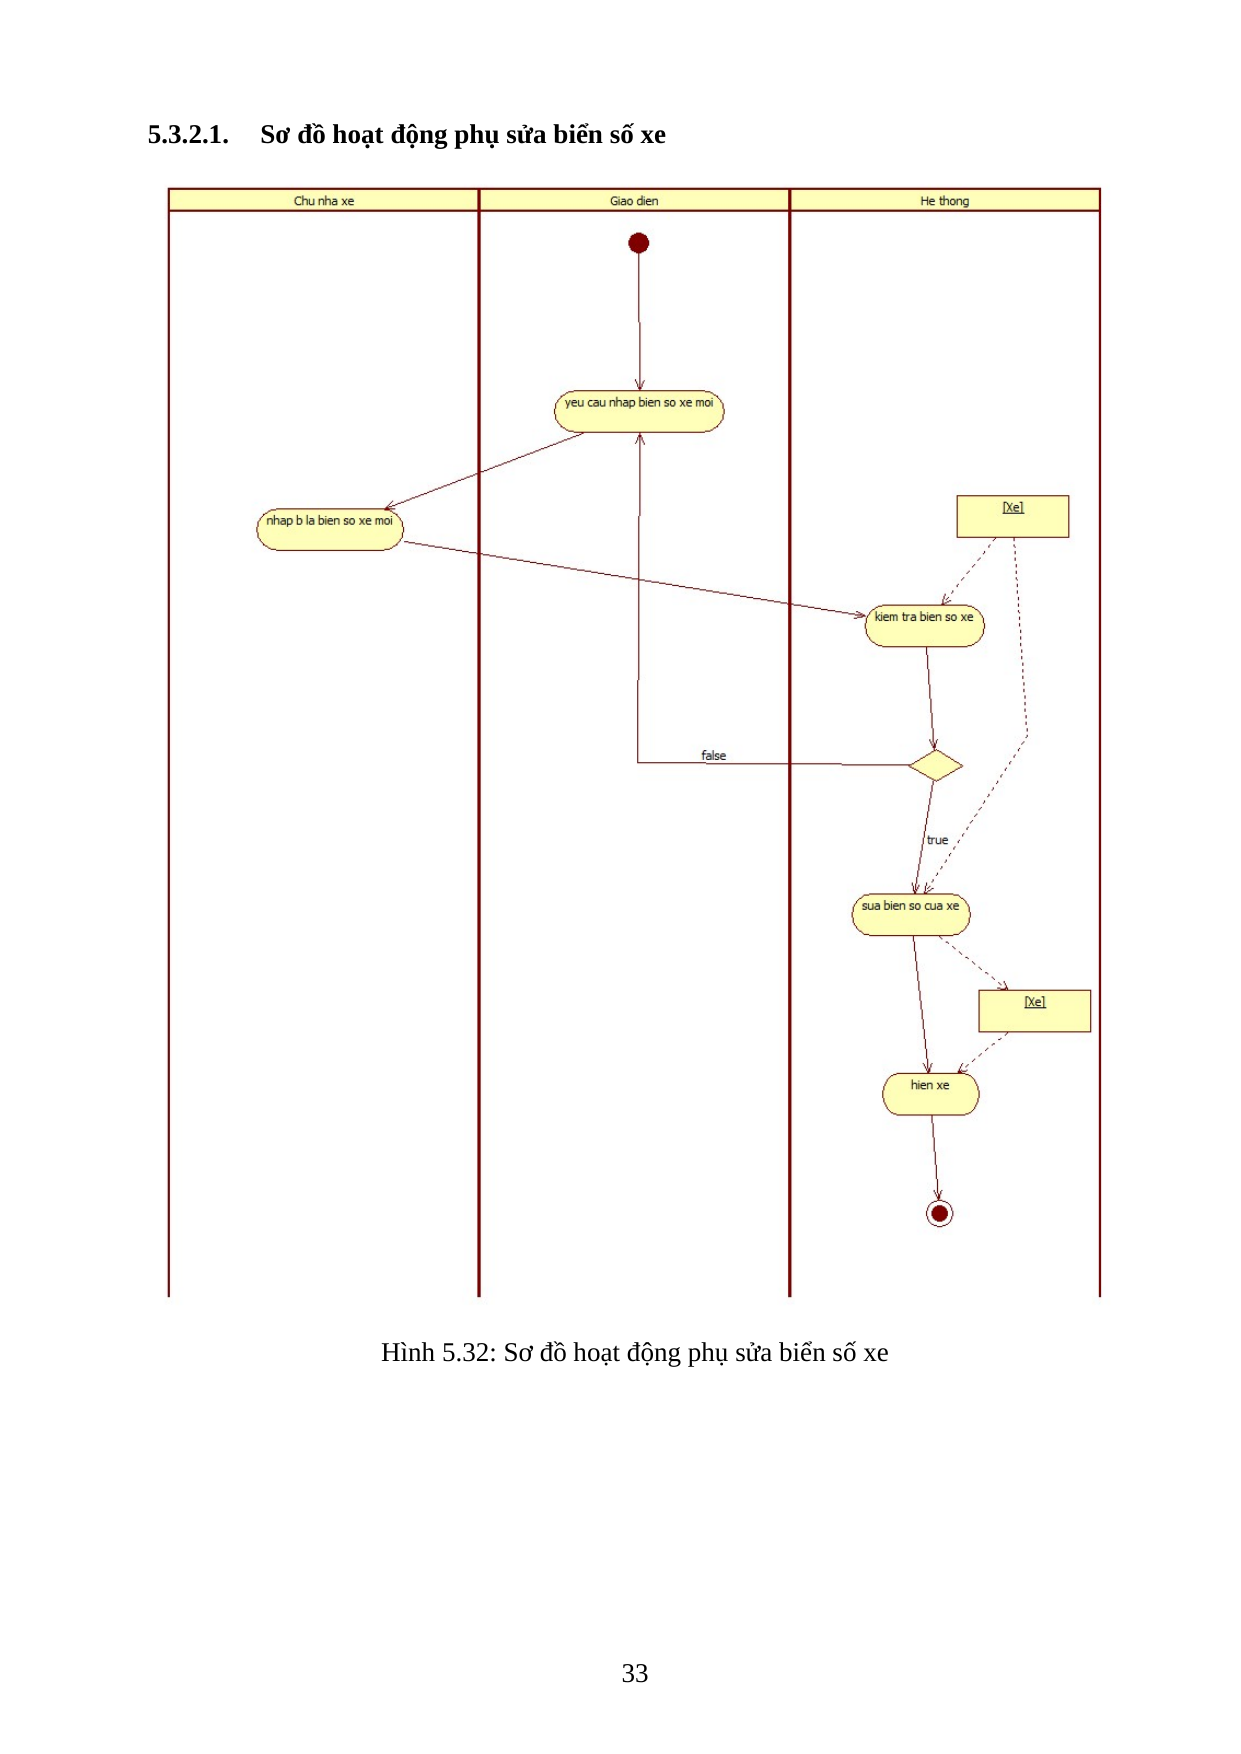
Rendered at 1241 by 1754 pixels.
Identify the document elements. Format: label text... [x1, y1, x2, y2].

picture [147, 167, 1123, 1318]
subtitle Sơ đồ hoạt động phụ sửa biển số xe [148, 118, 1122, 149]
